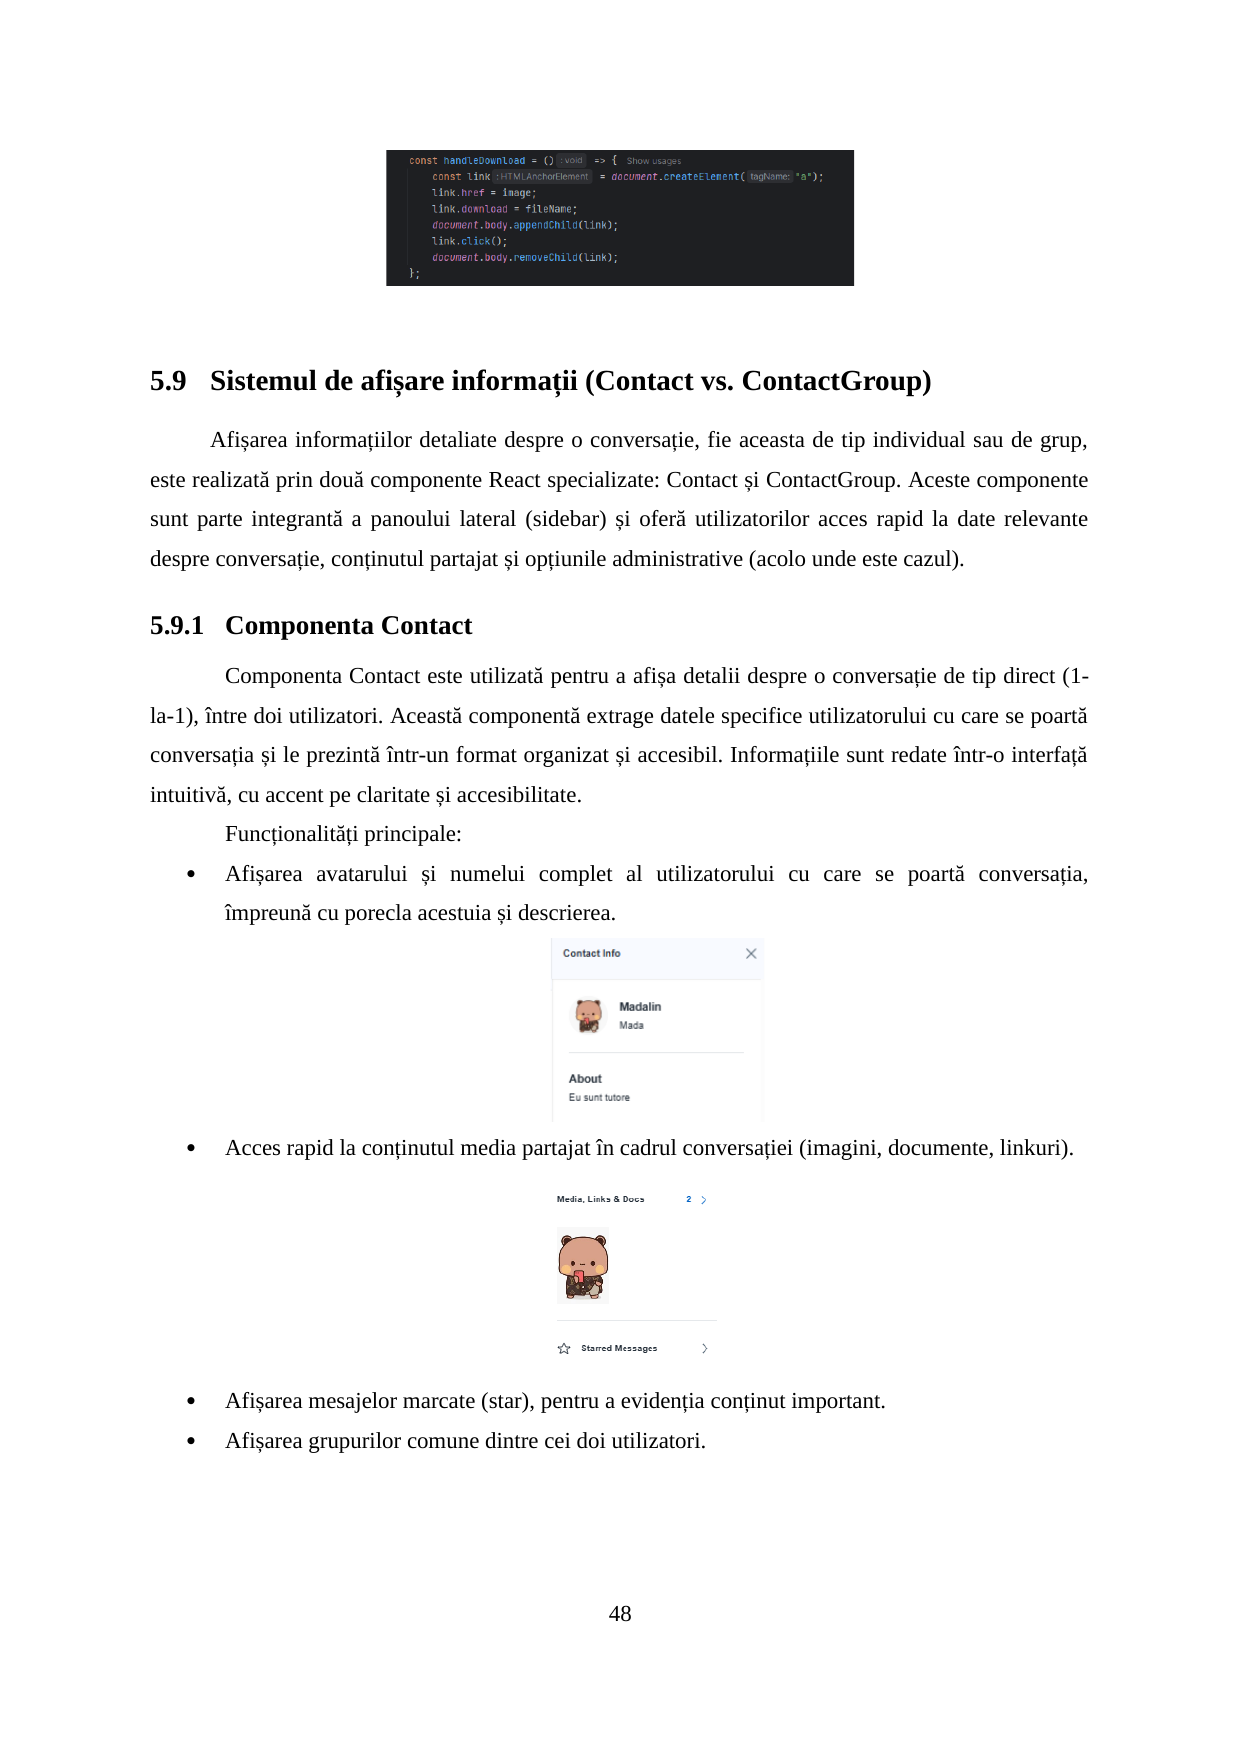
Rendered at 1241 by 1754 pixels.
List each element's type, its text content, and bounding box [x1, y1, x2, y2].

picture [546, 1173, 732, 1374]
list Afișarea avatarului și numelui complet al utilizatorului cu care se poartă conversația, împreună cu porecla acestuia și descrierea. [187, 859, 1090, 925]
text Componenta Contact este utilizată pentru a afișa detalii despre o conversație de tip direct (1-la-1), între doi utilizatori. Această componentă extrage datele specifice utilizatorului cu care se poartă conversația și le prezintă într-un format organizat și accesibil. Informațiile sunt redate într-o interfață intuitivă, cu accent pe claritate și accesibilitate. [150, 662, 1090, 807]
list Afișarea grupurilor comune dintre cei doi utilizatori. [187, 1427, 1090, 1453]
picture [386, 150, 855, 286]
subtitle Componenta Contact [150, 609, 1090, 640]
subtitle Sistemul de afișare informații (Contact vs. ContactGroup) [150, 363, 1090, 397]
text Afișarea informațiilor detaliate despre o conversație, fie aceasta de tip individual sau de grup, este realizată prin două componente React specializate: Contact și ContactGroup. Aceste componente sunt parte integrantă a panoului lateral (sidebar) și oferă utilizatorilor acces rapid la date relevante despre conversație, conținutul partajat și opțiunile administrative (acolo unde este cazul). [150, 426, 1090, 571]
list Acces rapid la conținutul media partajat în cadrul conversației (imagini, documente, linkuri). [187, 1134, 1090, 1161]
list Afișarea mesajelor marcate (star), pentru a evidenția conținut important. [187, 1387, 1090, 1413]
picture [550, 938, 765, 1122]
text Funcționalități principale: [225, 820, 1090, 846]
